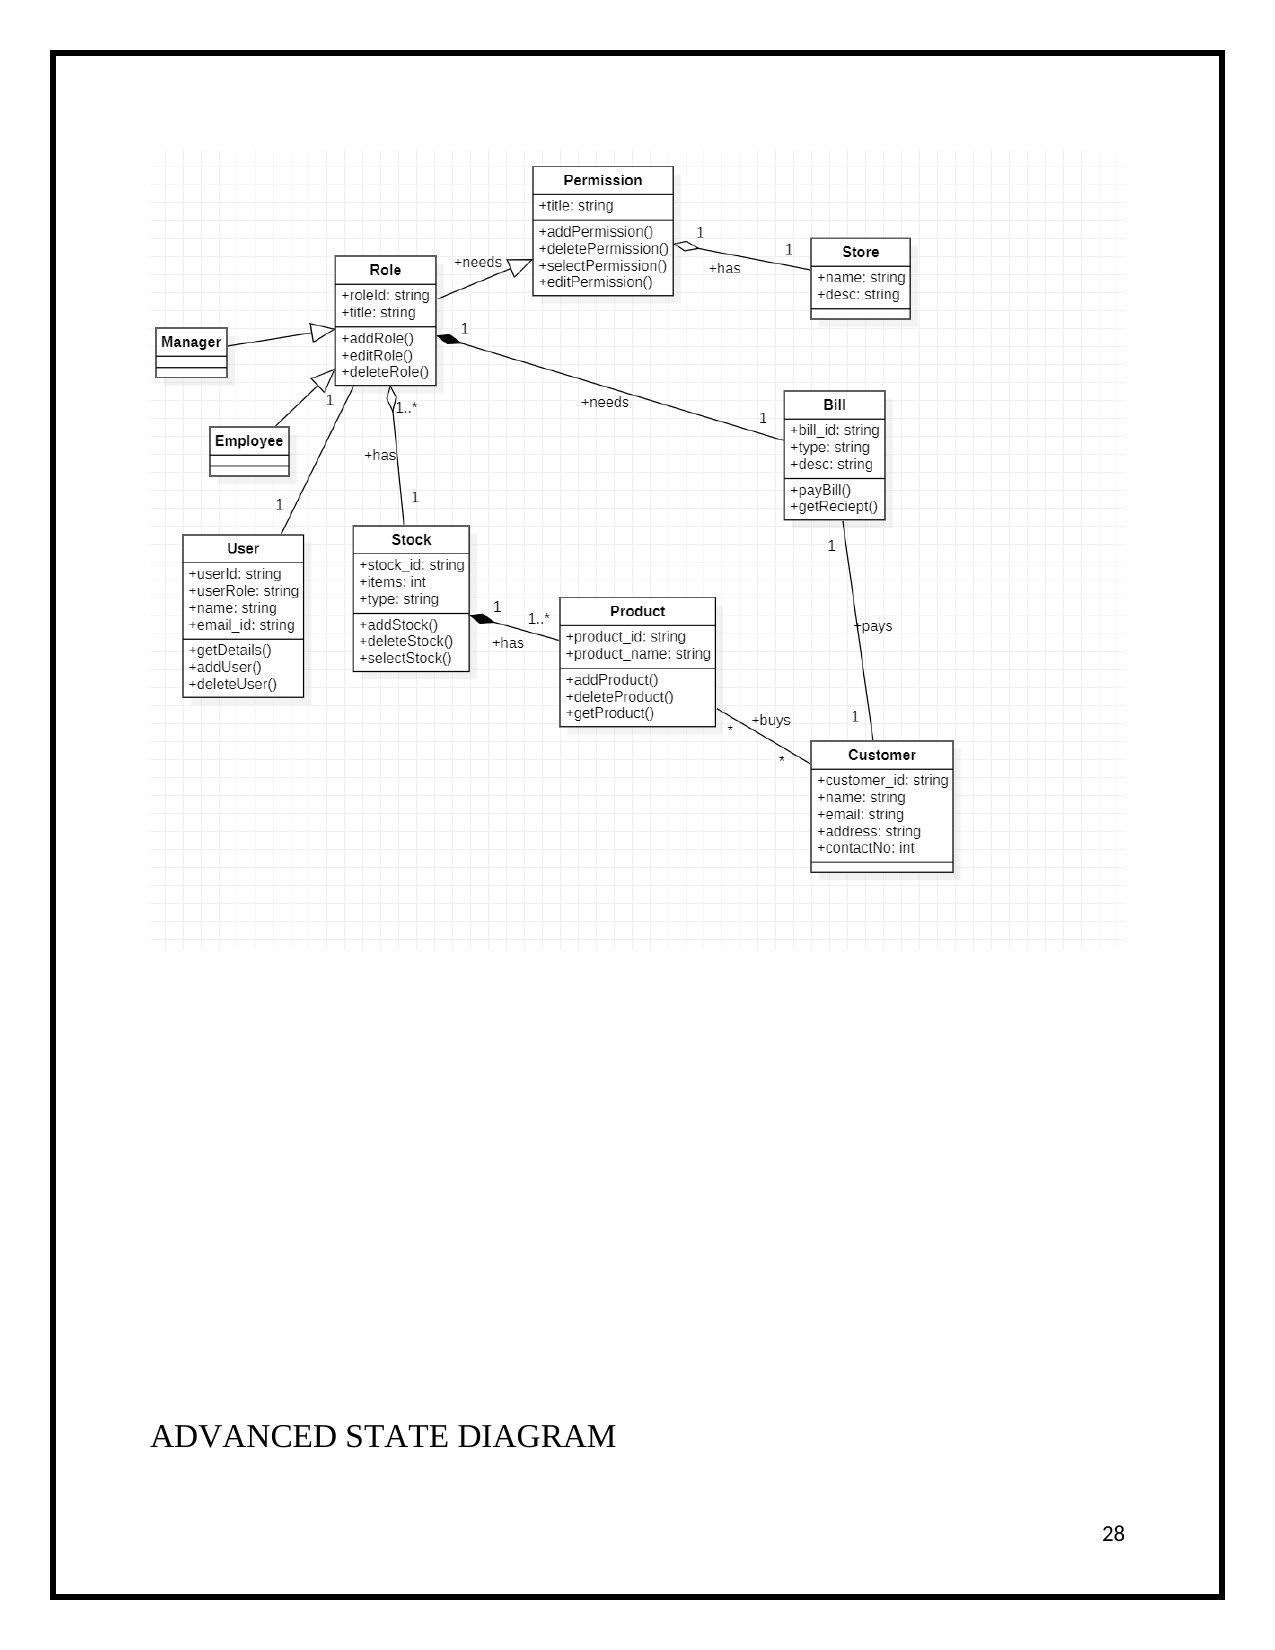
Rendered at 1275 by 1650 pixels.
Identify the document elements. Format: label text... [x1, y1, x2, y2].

text ADVANCED STATE DIAGRAM [150, 1416, 1125, 1455]
picture [150, 150, 1125, 950]
